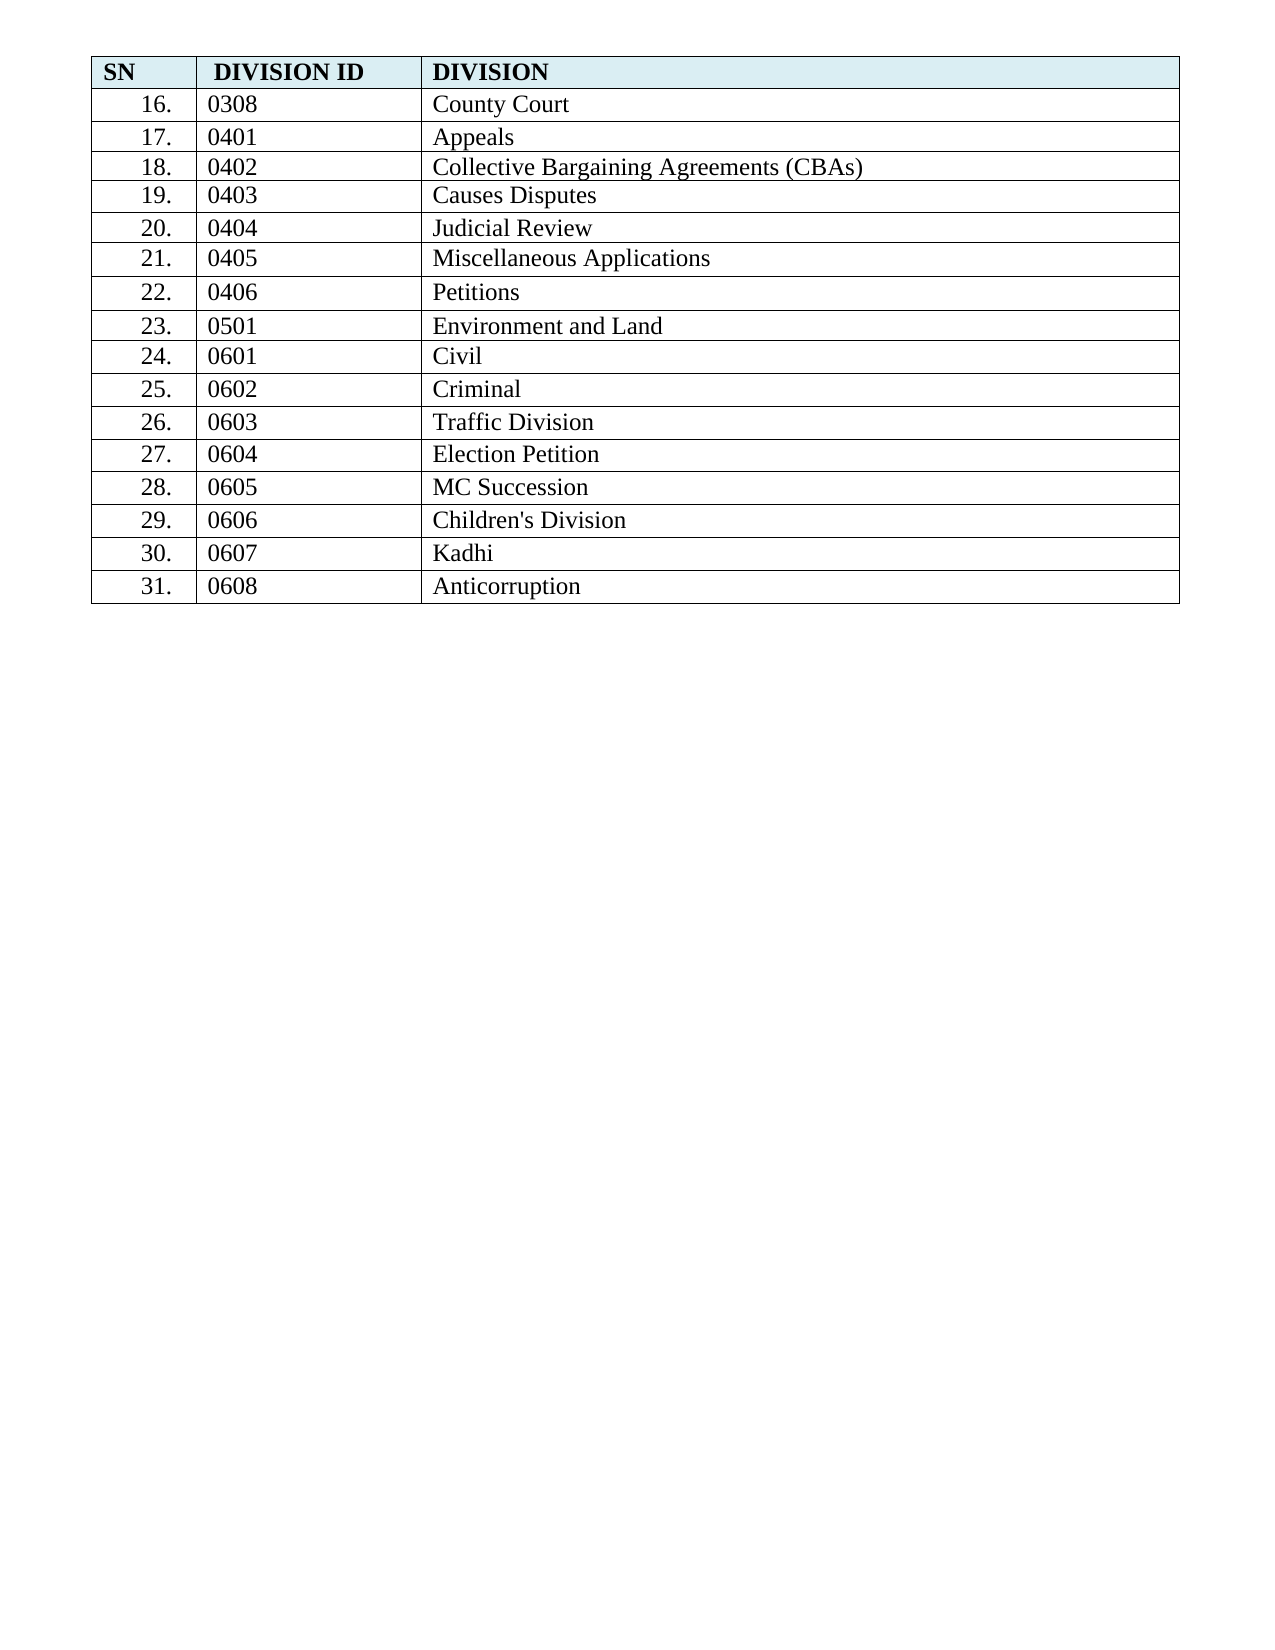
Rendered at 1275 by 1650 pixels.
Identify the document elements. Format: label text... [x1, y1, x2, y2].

table_cell [92, 374, 196, 406]
table_cell Petitions [422, 277, 1179, 310]
table_cell Children's Division [422, 505, 1179, 537]
table_cell 0601 [197, 341, 421, 373]
table_cell 0607 [197, 538, 421, 570]
table_cell 0608 [197, 571, 421, 602]
table_cell [92, 311, 196, 340]
table_cell Causes Disputes [422, 181, 1179, 212]
table_cell Environment and Land [422, 311, 1179, 340]
table_cell Collective Bargaining Agreements (CBAs) [422, 152, 1179, 180]
table_cell [92, 571, 196, 602]
table_header DIVISION ID [197, 57, 421, 88]
table_cell Criminal [422, 374, 1179, 406]
table_header DIVISION [422, 57, 1179, 88]
table_cell Election Petition [422, 440, 1179, 471]
table_cell 0402 [197, 152, 421, 180]
table_cell Traffic Division [422, 407, 1179, 438]
table_cell MC Succession [422, 472, 1179, 504]
table_cell [92, 152, 196, 180]
table_cell 0501 [197, 311, 421, 340]
table_cell Civil [422, 341, 1179, 373]
table_cell [92, 538, 196, 570]
table_cell Kadhi [422, 538, 1179, 570]
table_cell 0606 [197, 505, 421, 537]
table_cell 0403 [197, 181, 421, 212]
table_header SN [92, 57, 196, 88]
table_cell Judicial Review [422, 213, 1179, 242]
table_cell [92, 89, 196, 121]
table_cell Appeals [422, 122, 1179, 151]
table_cell [92, 243, 196, 276]
table_cell [92, 341, 196, 373]
table_cell 0405 [197, 243, 421, 276]
table_cell 0404 [197, 213, 421, 242]
table_cell Anticorruption [422, 571, 1179, 602]
table_cell [92, 472, 196, 504]
table_cell [92, 181, 196, 212]
table_cell 0602 [197, 374, 421, 406]
table_cell 0604 [197, 440, 421, 471]
table_cell [92, 440, 196, 471]
table_cell [92, 213, 196, 242]
table_cell [92, 407, 196, 438]
table_cell Miscellaneous Applications [422, 243, 1179, 276]
table_cell [92, 122, 196, 151]
table_cell 0603 [197, 407, 421, 438]
table_cell [92, 505, 196, 537]
table_cell County Court [422, 89, 1179, 121]
table_cell [92, 277, 196, 310]
table_cell 0401 [197, 122, 421, 151]
table_cell 0308 [197, 89, 421, 121]
table_cell 0406 [197, 277, 421, 310]
table_cell 0605 [197, 472, 421, 504]
